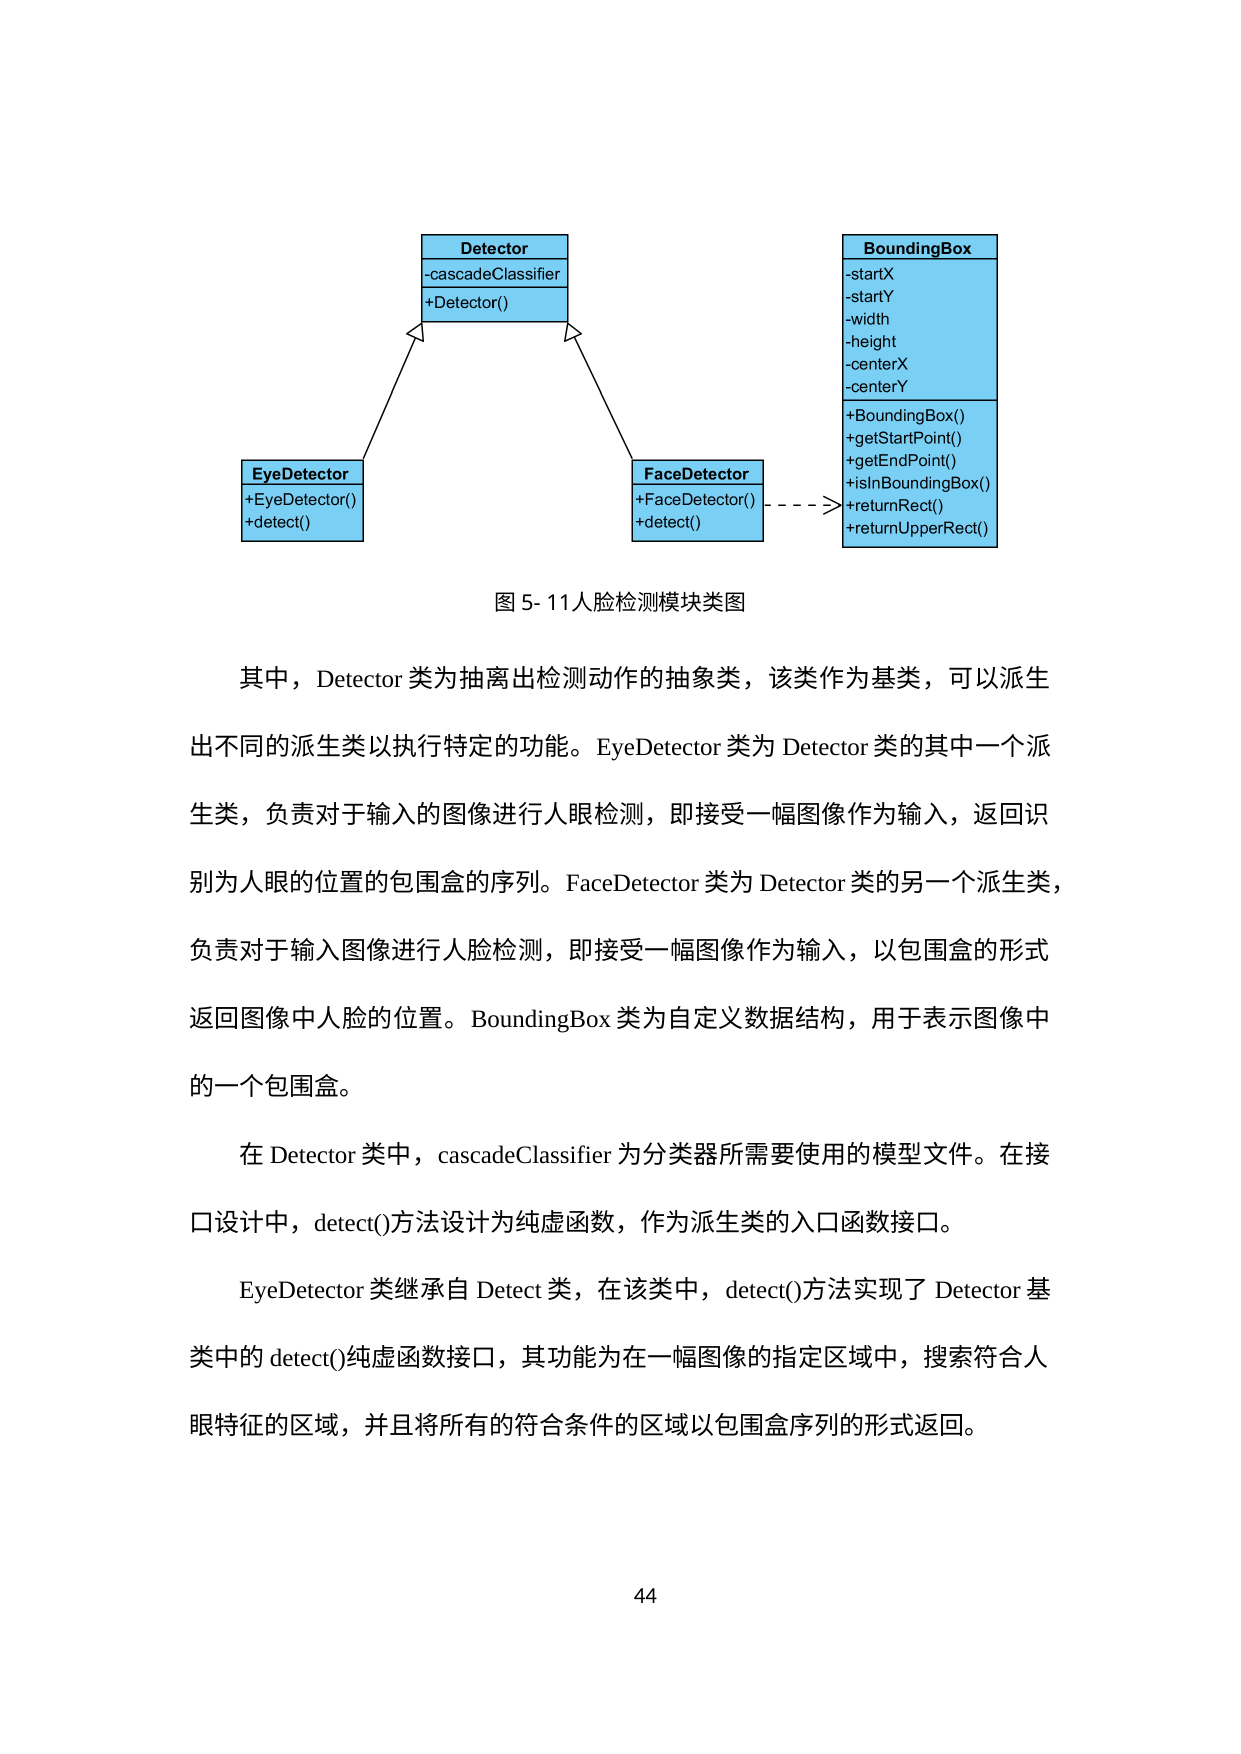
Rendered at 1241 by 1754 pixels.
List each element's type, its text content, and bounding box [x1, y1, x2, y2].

text EyeDetector类继承自Detect类，在该类中，detect()方法实现了Detector基类中的detect()纯虚函数接口，其功能为在一幅图像的指定区域中，搜索符合人眼特征的区域，并且将所有的符合条件的区域以包围盒序列的形式返回。 [189, 1254, 1051, 1458]
text 其中，Detector类为抽离出检测动作的抽象类，该类作为基类，可以派生出不同的派生类以执行特定的功能。EyeDetector类为Detector类的其中一个派生类，负责对于输入的图像进行人眼检测，即接受一幅图像作为输入，返回识别为人眼的位置的包围盒的序列。FaceDetector类为Detector类的另一个派生类，负责对于输入图像进行人脸检测，即接受一幅图像作为输入，以包围盒的形式返回图像中人脸的位置。BoundingBox类为自定义数据结构，用于表示图像中的一个包围盒。 [189, 643, 1051, 1118]
picture [238, 231, 1003, 553]
text 图 5- 11人脸检测模块类图 [189, 584, 1051, 618]
text 在Detector类中，cascadeClassifier为分类器所需要使用的模型文件。在接口设计中，detect()方法设计为纯虚函数，作为派生类的入口函数接口。 [189, 1118, 1051, 1254]
